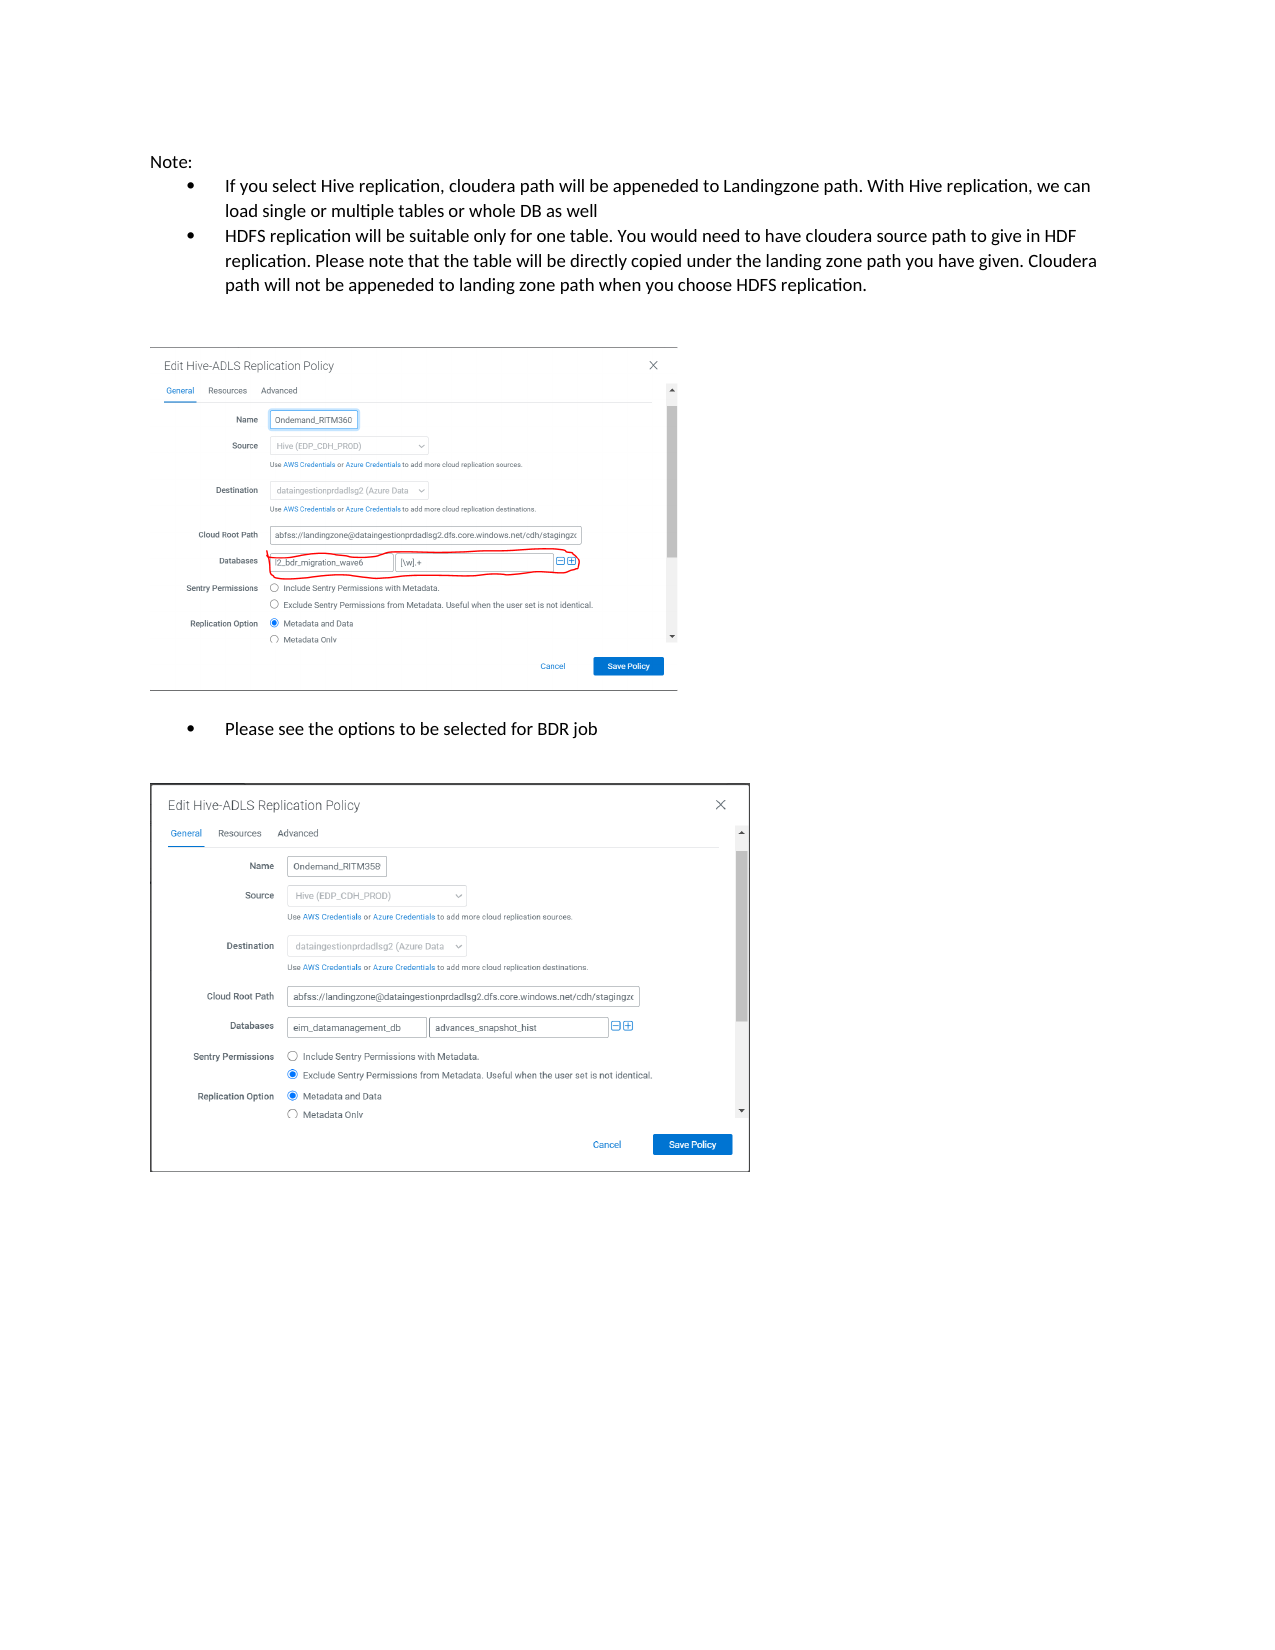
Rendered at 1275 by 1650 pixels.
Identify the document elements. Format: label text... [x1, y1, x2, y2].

text Note: [150, 150, 1125, 173]
picture [150, 783, 750, 1172]
list Please see the options to be selected for BDR job [187, 718, 1125, 741]
list HDFS replication will be suitable only for one table. You would need to have cloudera source path to give in HDF replication. Please note that the table will be directly copied under the landing zone path you have given. Cloudera path will not be appeneded to landing zone path when you choose HDFS replication. [187, 224, 1125, 296]
picture [150, 347, 678, 691]
list If you select Hive replication, cloudera path will be appeneded to Landingzone path. With Hive replication, we can load single or multiple tables or whole DB as well [187, 175, 1125, 222]
